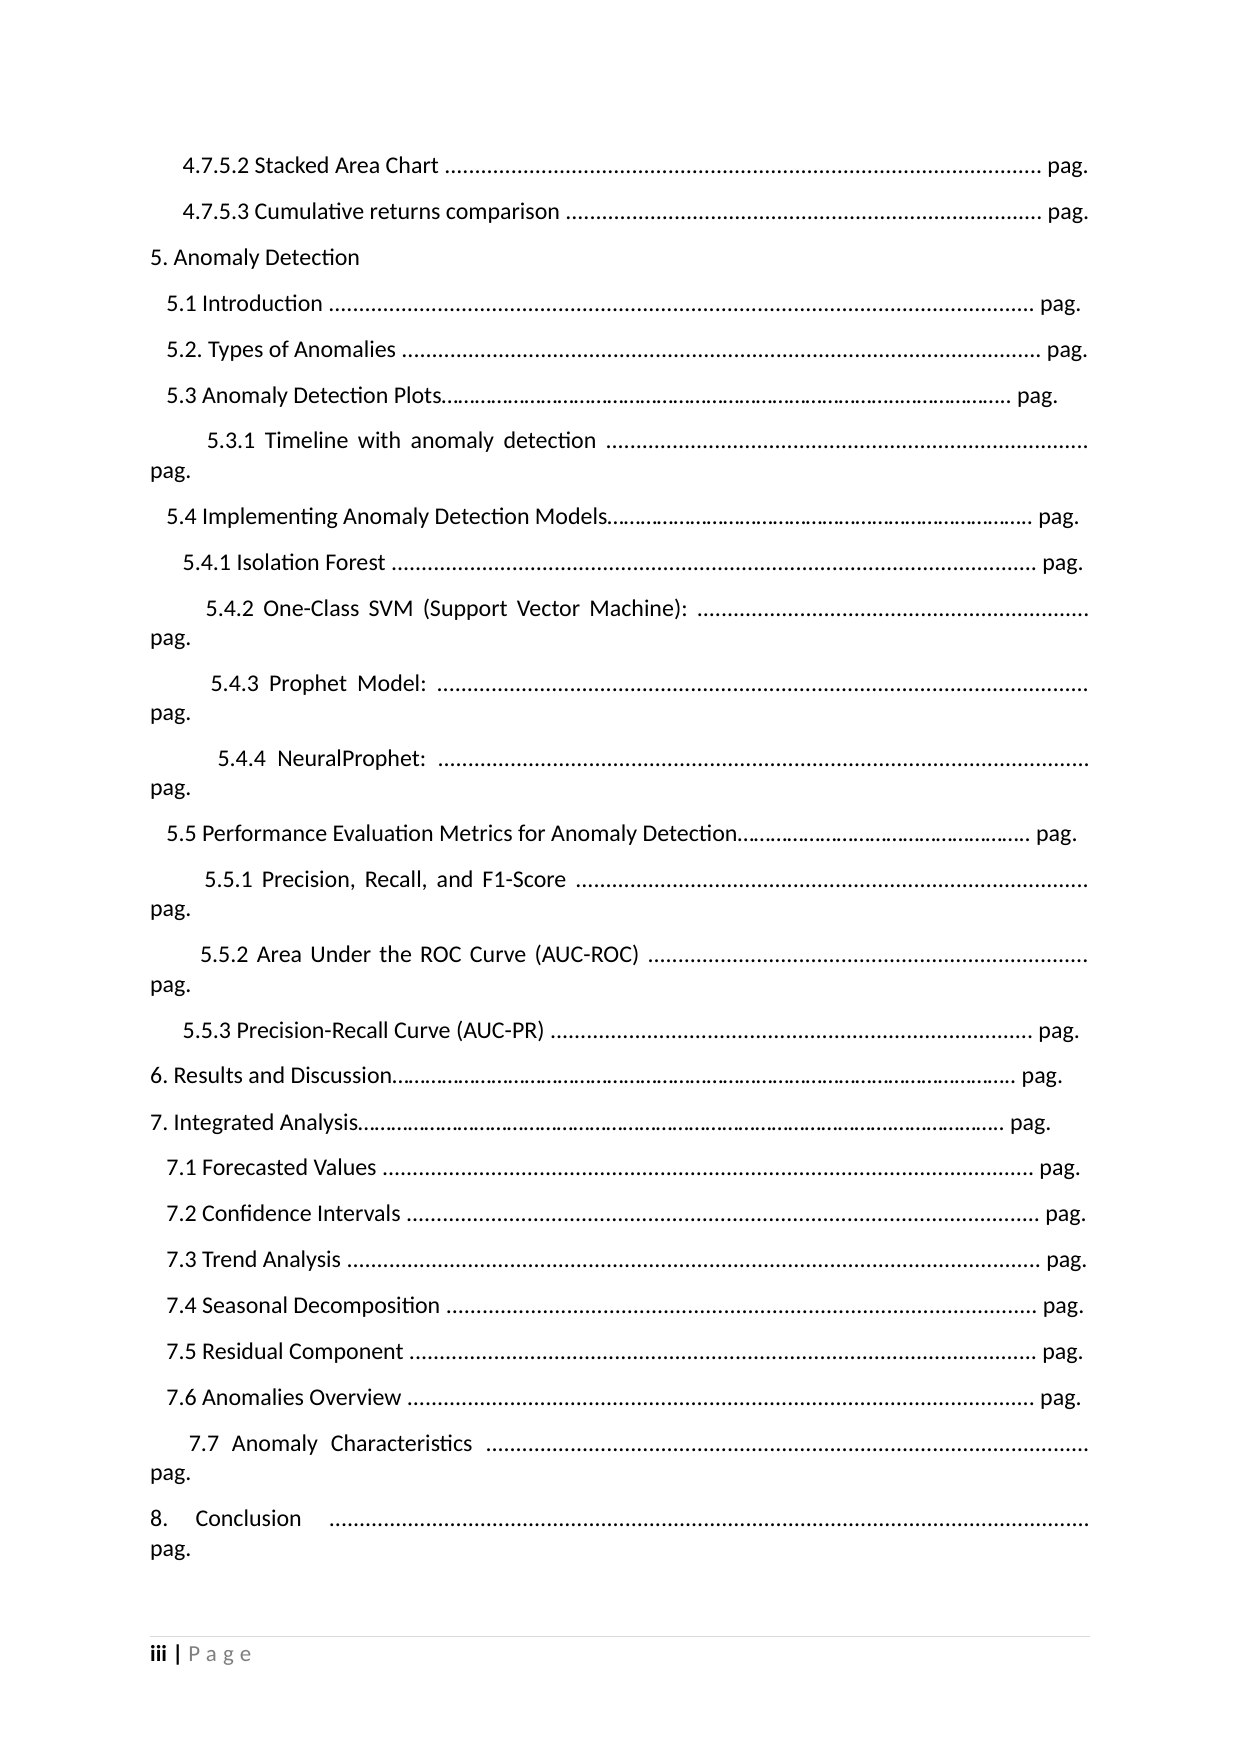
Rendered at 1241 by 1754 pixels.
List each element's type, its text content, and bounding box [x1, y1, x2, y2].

text 5.5.2 Area Under the ROC Curve (AUC-ROC) ......................................................................... pag. [150, 939, 1090, 998]
text 7.7 Anomaly Characteristics .................................................................................................... pag. [150, 1428, 1090, 1487]
text 6. Results and Discussion………………………………………………………………………………………………….. pag. [150, 1061, 1090, 1090]
text 7.5 Residual Component ........................................................................................................ pag. [150, 1336, 1090, 1366]
text 5.2. Types of Anomalies .......................................................................................................... pag. [150, 334, 1090, 363]
text 7. Integrated Analysis…………………………………………………………………………………….……………….. pag. [150, 1107, 1090, 1136]
text 5.5.1 Precision, Recall, and F1-Score ..................................................................................... pag. [150, 864, 1090, 923]
text 5.4.3 Prophet Model: ............................................................................................................ pag. [150, 668, 1090, 726]
text 7.6 Anomalies Overview ........................................................................................................ pag. [150, 1382, 1090, 1411]
text 5.5.3 Precision-Recall Curve (AUC-PR) ................................................................................ pag. [150, 1015, 1090, 1044]
text 7.4 Seasonal Decomposition .................................................................................................. pag. [150, 1290, 1090, 1319]
text 8. Conclusion .............................................................................................................................. pag. [150, 1503, 1090, 1562]
text 5.5 Performance Evaluation Metrics for Anomaly Detection…………………………………………….. pag. [150, 818, 1090, 848]
text 7.3 Trend Analysis ................................................................................................................... pag. [150, 1244, 1090, 1274]
text 7.2 Confidence Intervals ......................................................................................................... pag. [150, 1198, 1090, 1228]
text 5. Anomaly Detection [150, 242, 1090, 271]
text 5.4 Implementing Anomaly Detection Models………………………………………………………………….. pag. [150, 501, 1090, 530]
text 4.7.5.2 Stacked Area Chart ................................................................................................... pag. [150, 150, 1090, 179]
text 5.3.1 Timeline with anomaly detection ................................................................................ pag. [150, 426, 1090, 484]
text 4.7.5.3 Cumulative returns comparison ............................................................................... pag. [150, 196, 1090, 225]
text 5.3 Anomaly Detection Plots………………………………………………………………………..……………….. pag. [150, 380, 1090, 409]
text 7.1 Forecasted Values ............................................................................................................ pag. [150, 1152, 1090, 1182]
text 5.4.2 One-Class SVM (Support Vector Machine): ................................................................. pag. [150, 593, 1090, 651]
text 5.1 Introduction ..................................................................................................................... pag. [150, 288, 1090, 317]
text 5.4.4 NeuralProphet: ............................................................................................................ pag. [150, 743, 1090, 802]
text 5.4.1 Isolation Forest ........................................................................................................... pag. [150, 547, 1090, 576]
